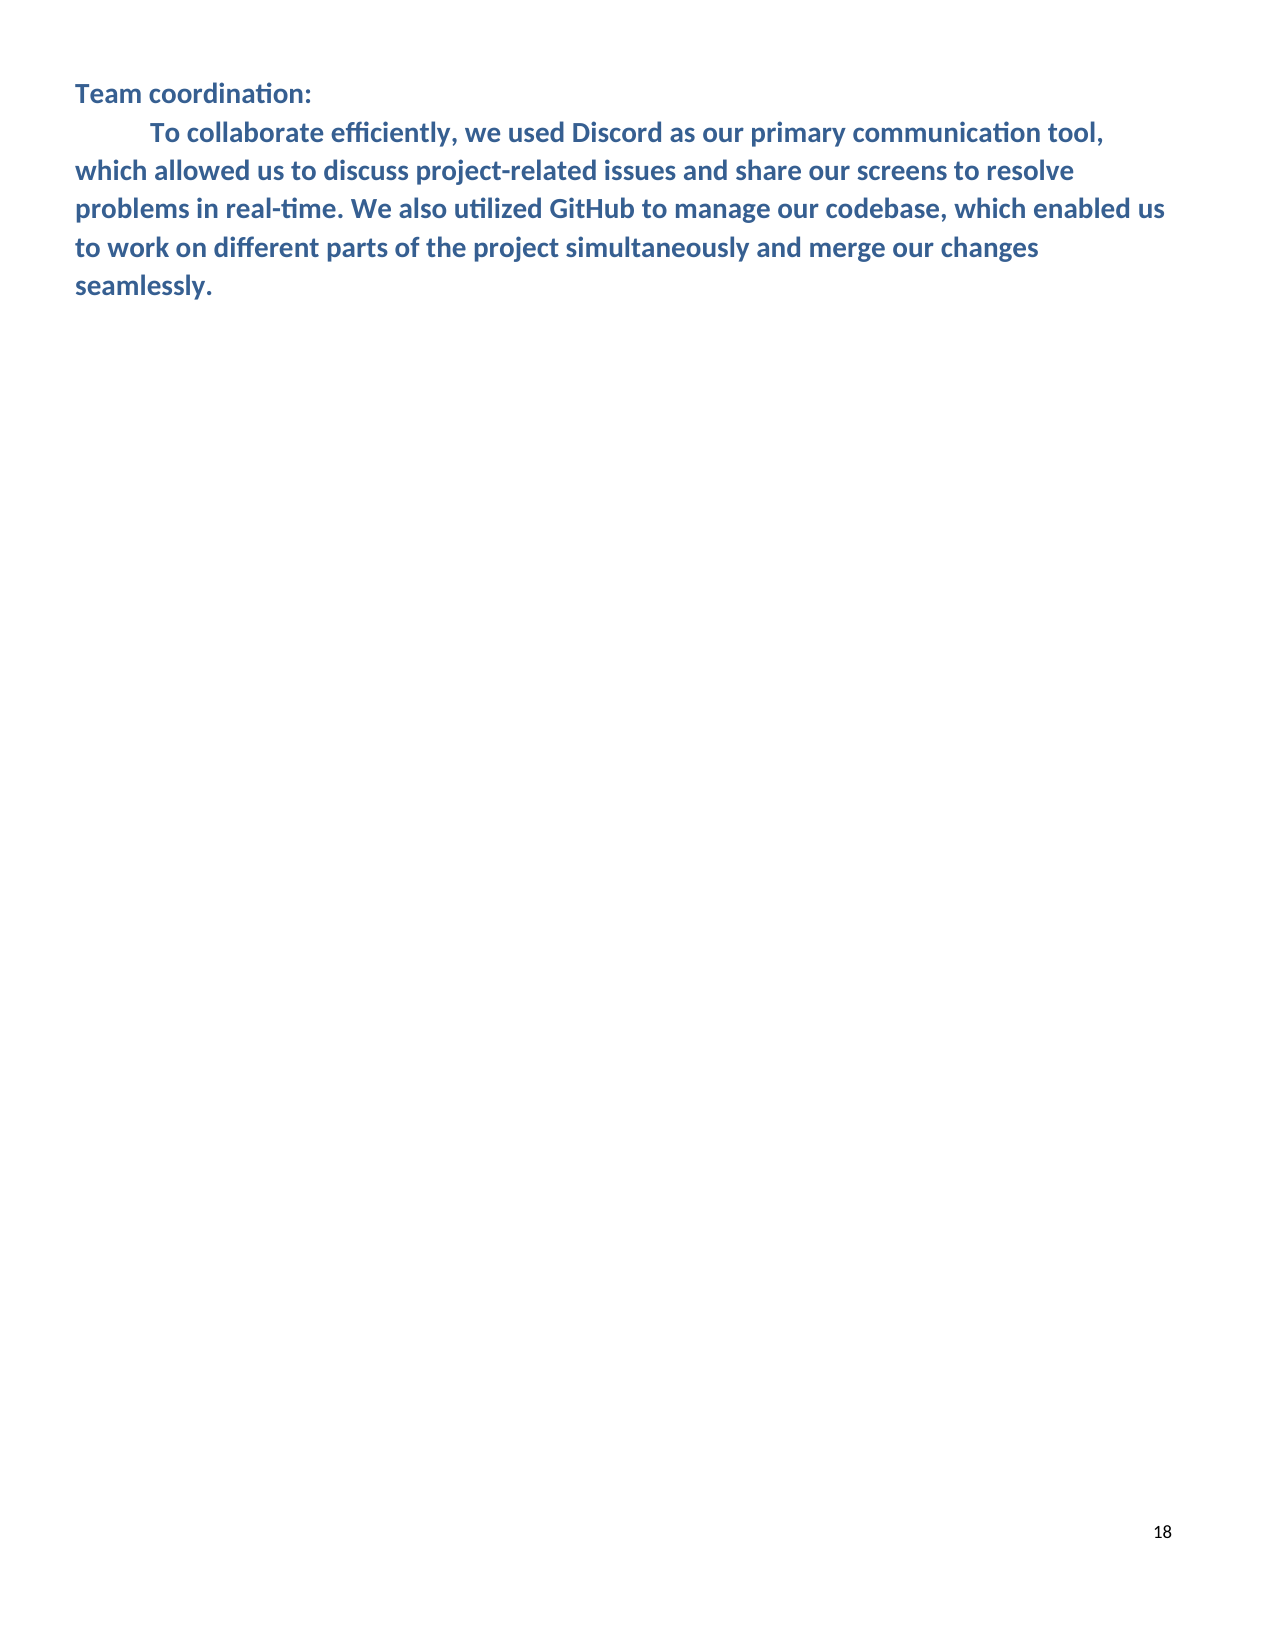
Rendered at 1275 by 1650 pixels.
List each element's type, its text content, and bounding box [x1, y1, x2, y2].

subtitle Team coordination: [75, 75, 1173, 111]
subtitle To collaborate efficiently, we used Discord as our primary communication tool, which allowed us to discuss project-related issues and share our screens to resolve problems in real-time. We also utilized GitHub to manage our codebase, which enabled us to work on different parts of the project simultaneously and merge our changes seamlessly. [75, 114, 1173, 303]
